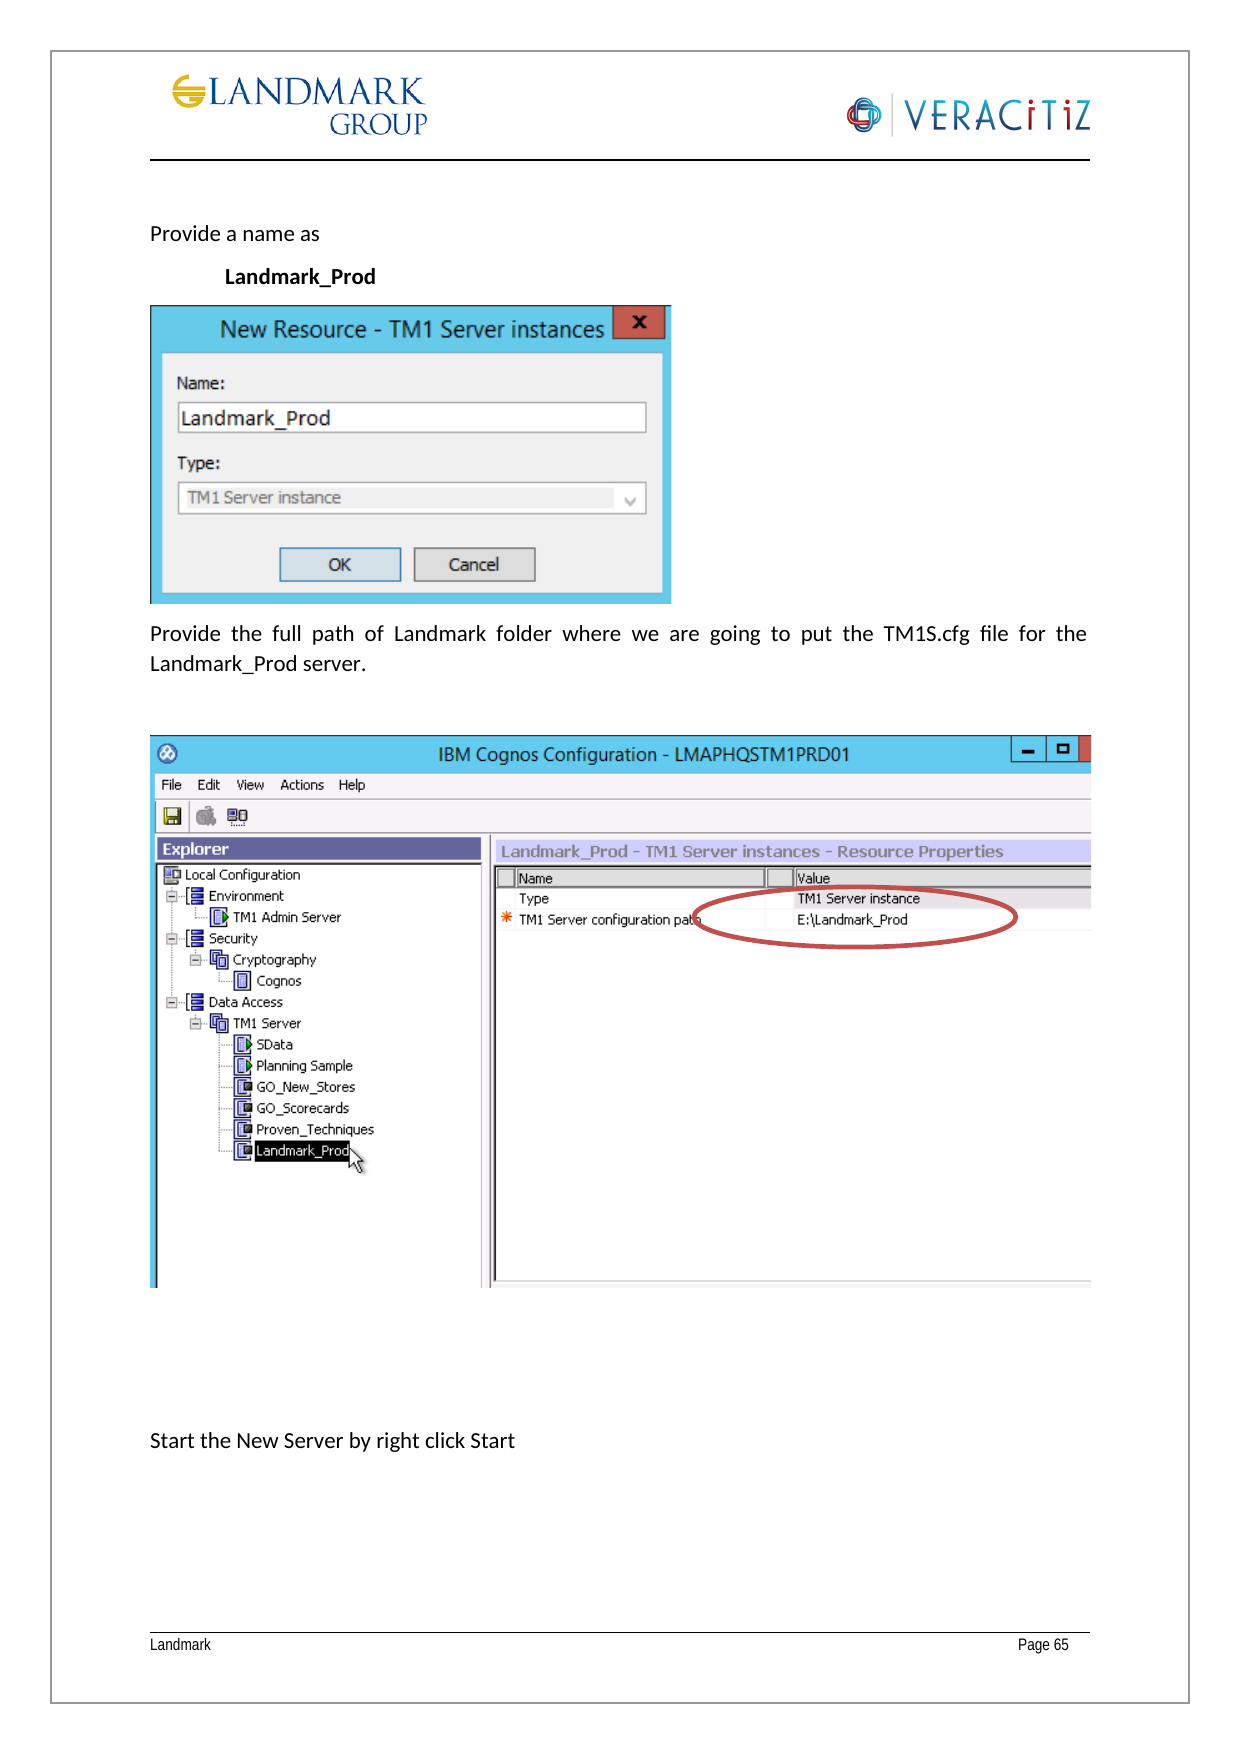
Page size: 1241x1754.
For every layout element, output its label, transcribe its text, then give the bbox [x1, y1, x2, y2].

text Provide the full path of Landmark folder where we are going to put the TM1S.cfg file for the Landmark_Prod server. [150, 619, 1090, 677]
picture [150, 305, 672, 604]
list Landmark_Prod [225, 262, 1090, 290]
picture [171, 73, 429, 137]
text Provide a name as [150, 219, 1090, 247]
picture [846, 93, 1091, 137]
picture [150, 735, 1092, 1288]
text Start the New Server by right click Start [150, 1426, 1090, 1454]
